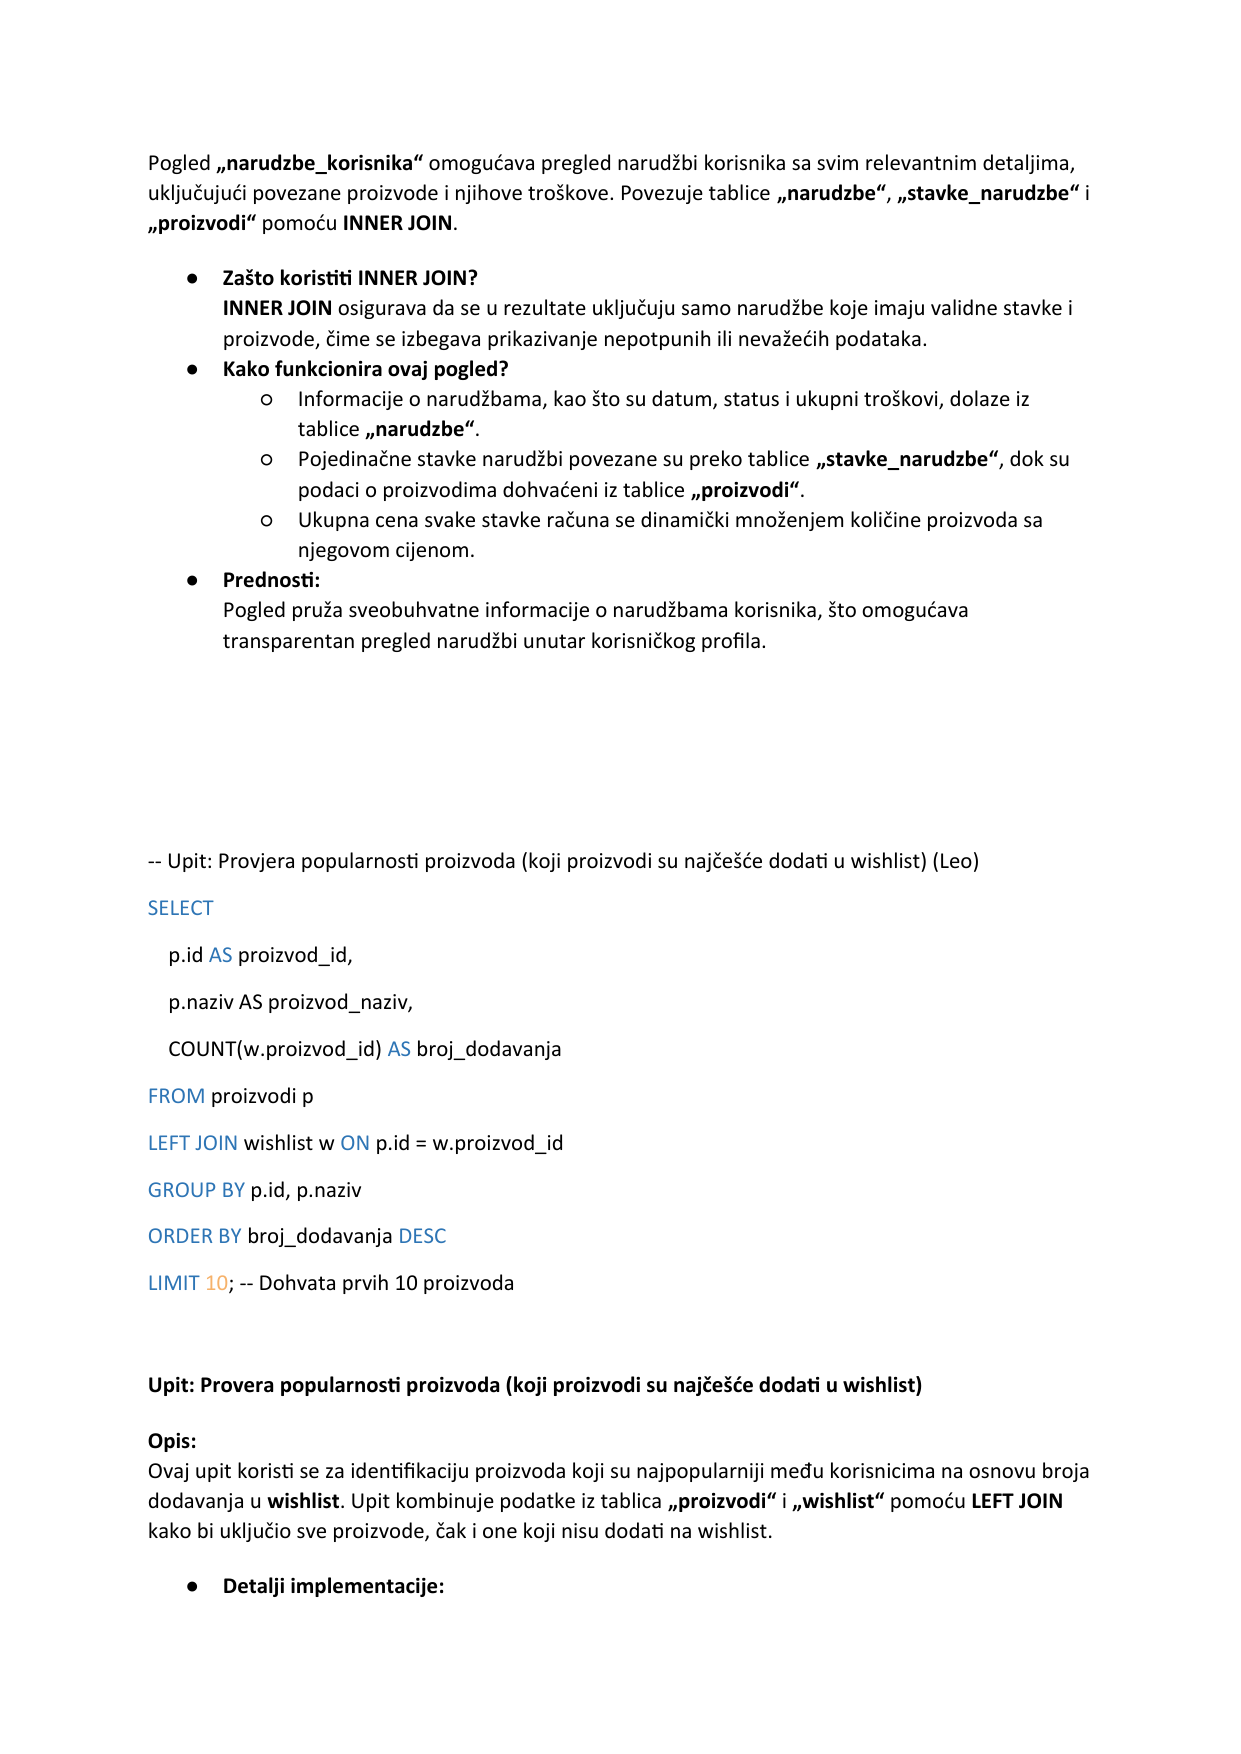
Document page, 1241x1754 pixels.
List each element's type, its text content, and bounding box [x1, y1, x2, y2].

text p.id AS proizvod_id, [148, 940, 1093, 968]
list Detalji implementacije: [185, 1572, 1093, 1599]
text Upit: Provera popularnosti proizvoda (koji proizvodi su najčešće dodati u wishlist) [148, 1371, 1093, 1398]
text GROUP BY p.id, p.naziv [148, 1175, 1093, 1203]
text SELECT [148, 893, 1093, 921]
text p.naziv AS proizvod_naziv, [148, 987, 1093, 1015]
text COUNT(w.proizvod_id) AS broj_dodavanja [148, 1034, 1093, 1062]
list Informacije o narudžbama, kao što su datum, status i ukupni troškovi, dolaze iz tablice „narudzbe“. [260, 384, 1093, 442]
text FROM proizvodi p [148, 1081, 1093, 1109]
text LIMIT 10; -- Dohvata prvih 10 proizvoda [148, 1268, 1093, 1296]
text LEFT JOIN wishlist w ON p.id = w.proizvod_id [148, 1128, 1093, 1156]
list Zašto koristiti INNER JOIN? INNER JOIN osigurava da se u rezultate uključuju samo narudžbe koje imaju validne stavke i proizvode, čime se izbegava prikazivanje nepotpunih ili nevažećih podataka. [185, 263, 1093, 352]
list Kako funkcionira ovaj pogled? [185, 354, 1093, 382]
list Ukupna cena svake stavke računa se dinamički množenjem količine proizvoda sa njegovom cijenom. [260, 505, 1093, 563]
list Pojedinačne stavke narudžbi povezane su preko tablice „stavke_narudzbe“, dok su podaci o proizvodima dohvaćeni iz tablice „proizvodi“. [260, 444, 1093, 503]
text ORDER BY broj_dodavanja DESC [148, 1222, 1093, 1249]
list Prednosti: Pogled pruža sveobuhvatne informacije o narudžbama korisnika, što omogućava transparentan pregled narudžbi unutar korisničkog profila. [185, 565, 1093, 654]
text Pogled „narudzbe_korisnika“ omogućava pregled narudžbi korisnika sa svim relevantnim detaljima, uključujući povezane proizvode i njihove troškove. Povezuje tablice „narudzbe“, „stavke_narudzbe“ i „proizvodi“ pomoću INNER JOIN. [148, 148, 1093, 236]
text Opis: Ovaj upit koristi se za identifikaciju proizvoda koji su najpopularniji među korisnicima na osnovu broja dodavanja u wishlist. Upit kombinuje podatke iz tablica „proizvodi“ i „wishlist“ pomoću LEFT JOIN kako bi uključio sve proizvode, čak i one koji nisu dodati na wishlist. [148, 1426, 1093, 1544]
text -- Upit: Provjera popularnosti proizvoda (koji proizvodi su najčešće dodati u wishlist) (Leo) [148, 847, 1093, 874]
